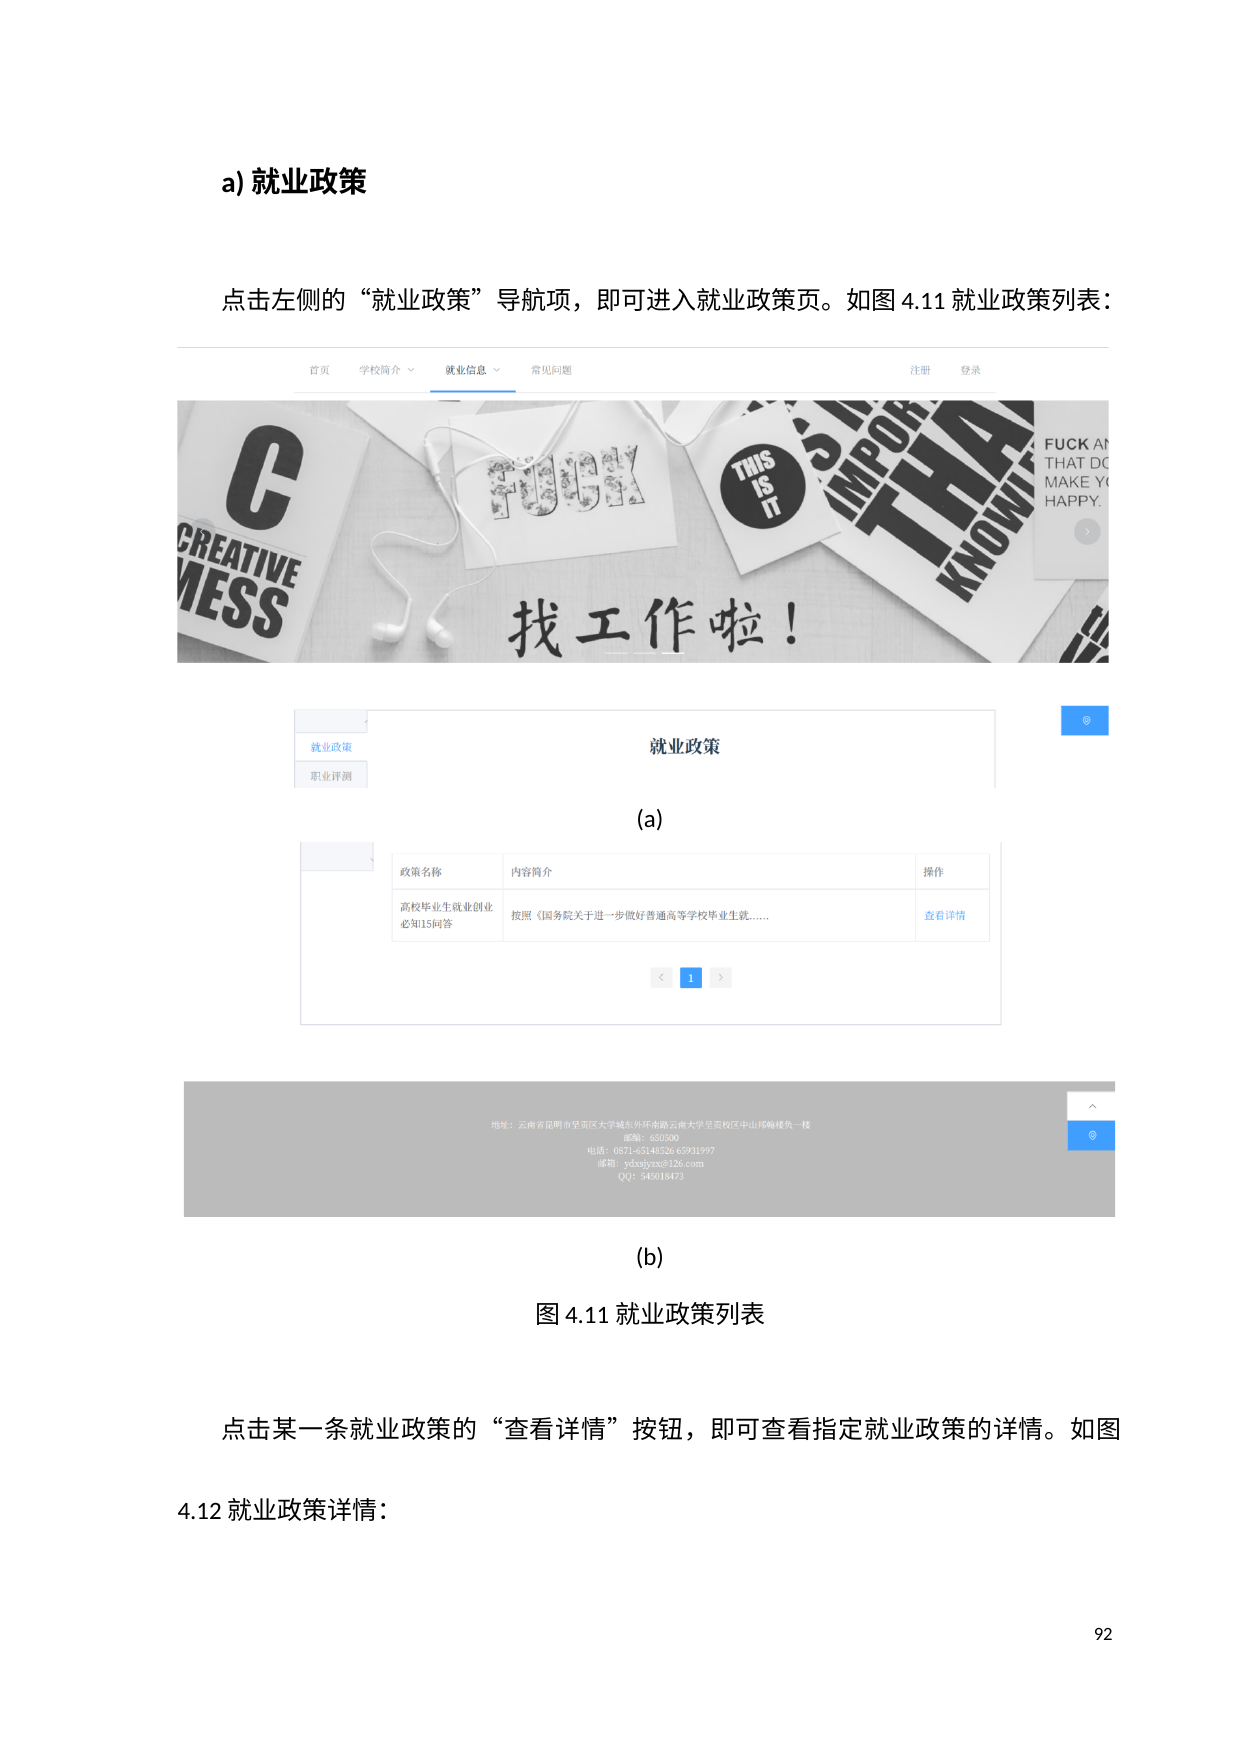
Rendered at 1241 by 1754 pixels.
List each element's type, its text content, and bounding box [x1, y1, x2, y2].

subtitle 就业政策 [177, 148, 1122, 213]
text 点击左侧的“就业政策”导航项，即可进入就业政策页。如图4.11 就业政策列表： [177, 266, 1122, 331]
text (a) [177, 803, 1122, 835]
picture [177, 347, 1109, 788]
picture [183, 842, 1116, 1217]
text 图4.11 就业政策列表 [177, 1281, 1122, 1346]
text (b) [177, 1240, 1122, 1273]
text 点击某一条就业政策的“查看详情”按钮，即可查看指定就业政策的详情。如图4.12 就业政策详情： [177, 1395, 1122, 1541]
